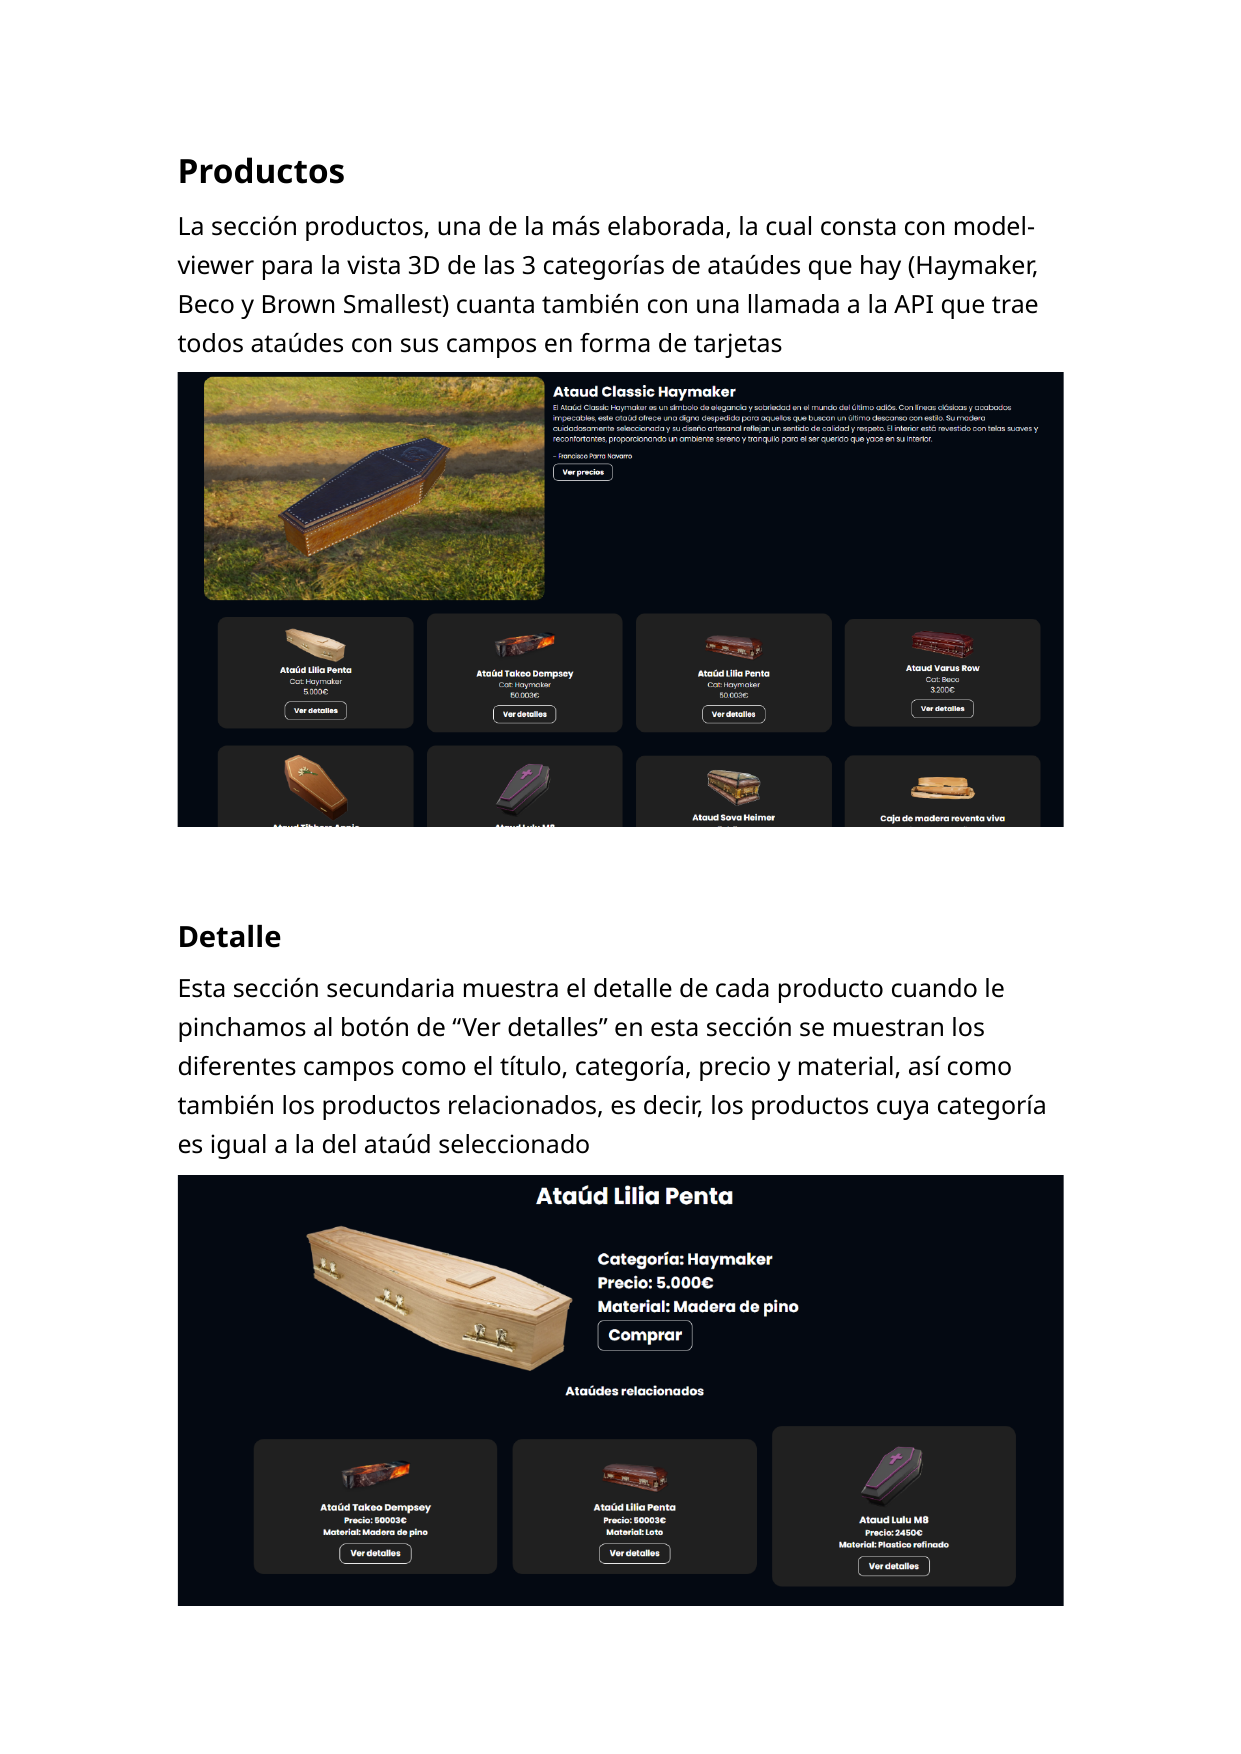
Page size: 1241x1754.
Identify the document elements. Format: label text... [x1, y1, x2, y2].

subtitle Detalle [177, 916, 1063, 956]
picture [177, 372, 1064, 827]
picture [177, 1175, 1064, 1606]
text La sección productos, una de la más elaborada, la cual consta con model-viewer para la vista 3D de las 3 categorías de ataúdes que hay (Haymaker, Beco y Brown Smallest) cuanta también con una llamada a la API que trae todos ataúdes con sus campos en forma de tarjetas [177, 208, 1063, 360]
subtitle Productos [177, 148, 1063, 193]
text Esta sección secundaria muestra el detalle de cada producto cuando le pinchamos al botón de “Ver detalles” en esta sección se muestran los diferentes campos como el título, categoría, precio y material, así como también los productos relacionados, es decir, los productos cuya categoría es igual a la del ataúd seleccionado [177, 970, 1063, 1161]
